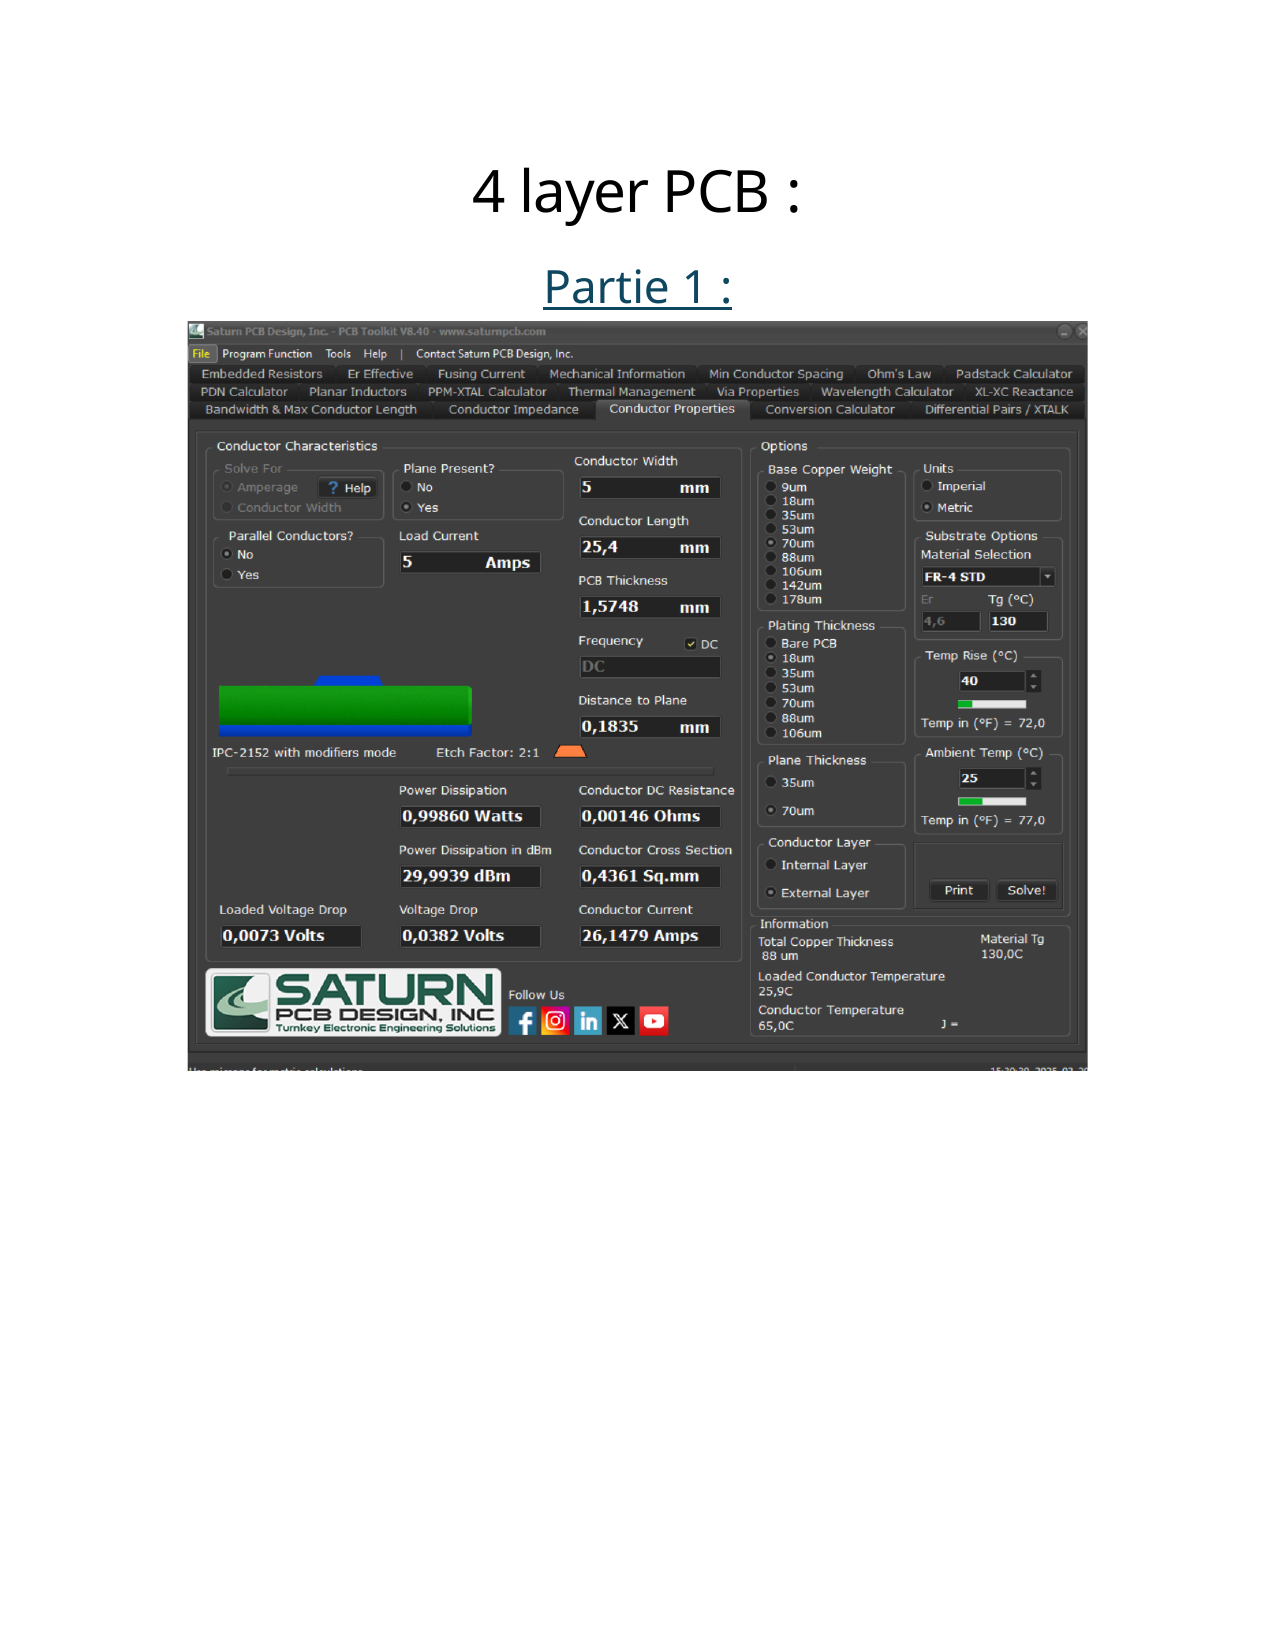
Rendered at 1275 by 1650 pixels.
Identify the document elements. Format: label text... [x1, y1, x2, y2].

title 4 layer PCB : [187, 150, 1087, 229]
subtitle Partie 1 : [187, 254, 1087, 317]
picture [187, 321, 1088, 1071]
